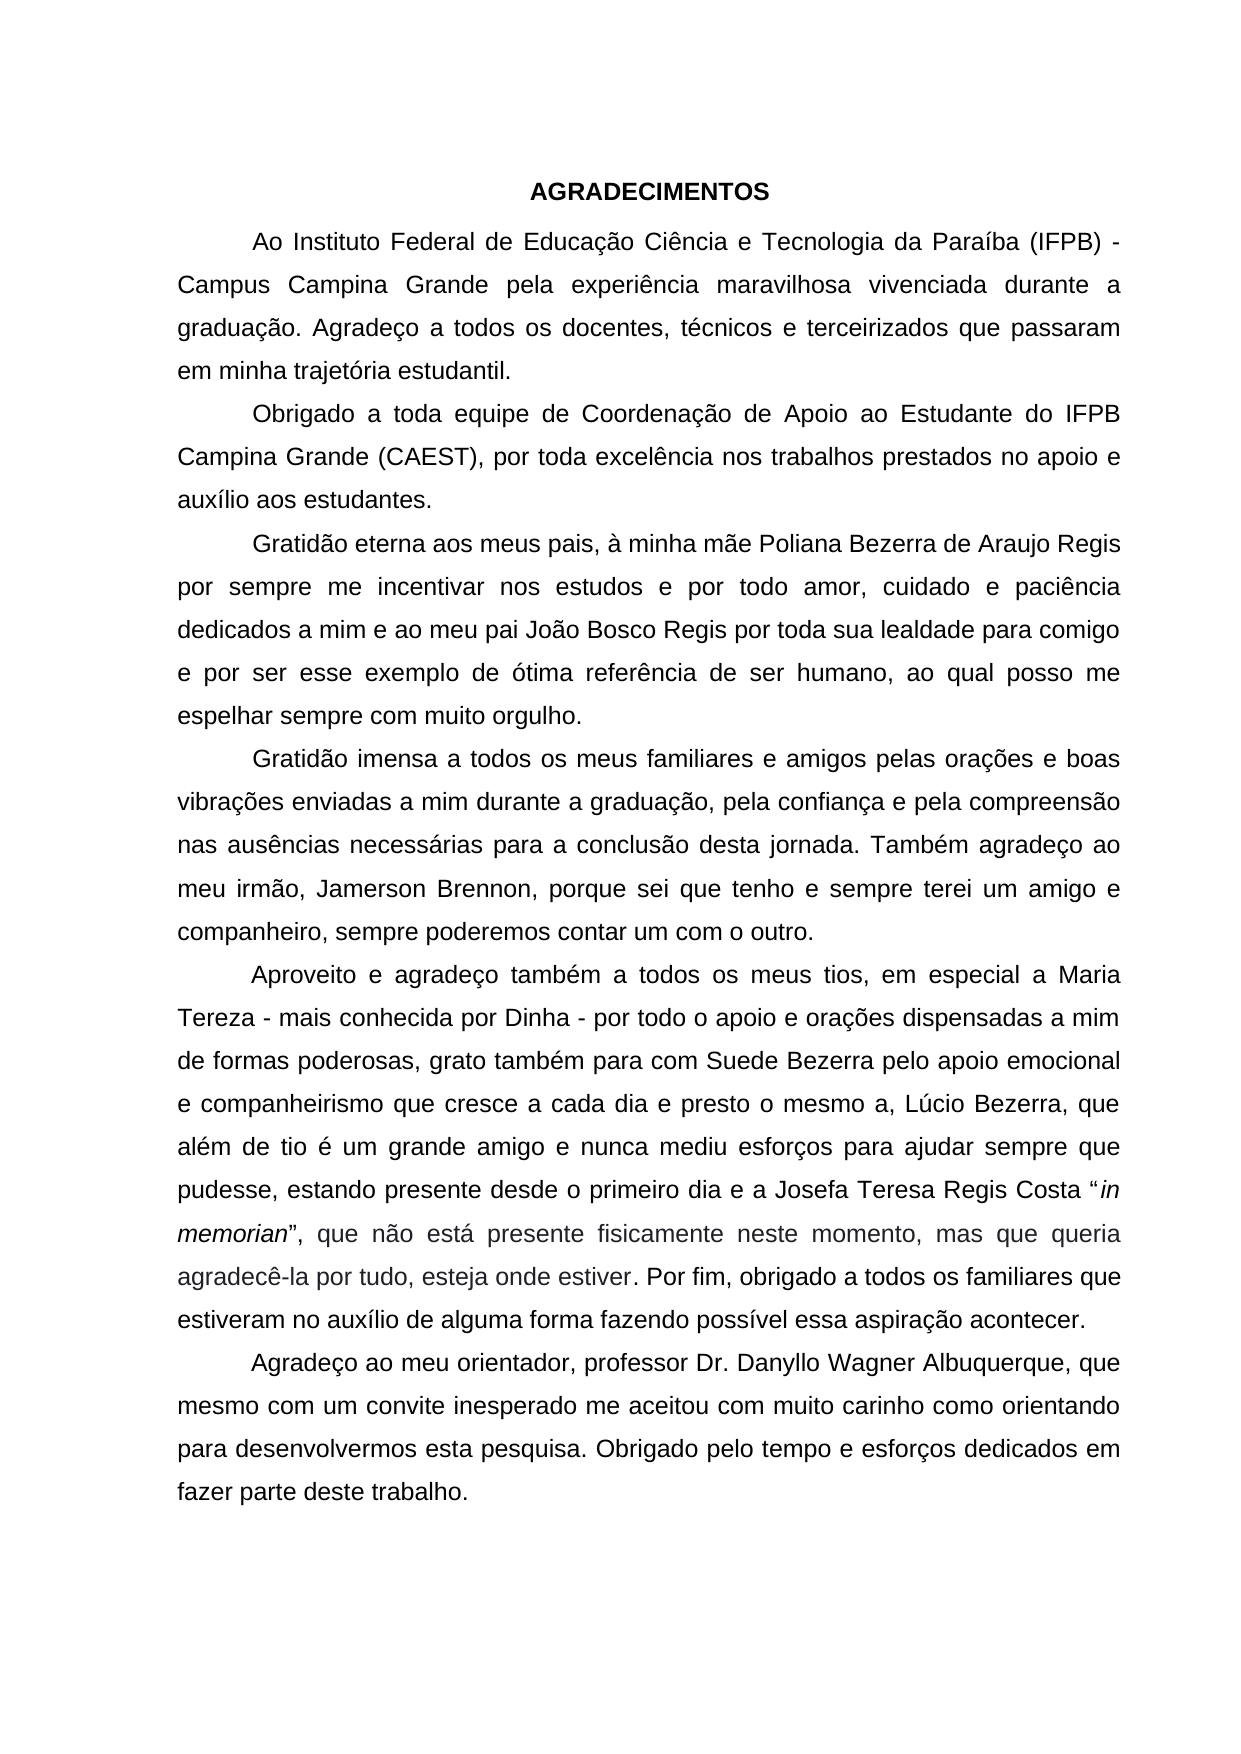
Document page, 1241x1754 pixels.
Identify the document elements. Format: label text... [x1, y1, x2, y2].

text Gratidão imensa a todos os meus familiares e amigos pelas orações e boas vibrações enviadas a mim durante a graduação, pela confiança e pela compreensão nas ausências necessárias para a conclusão desta jornada. Também agradeço ao meu irmão, Jamerson Brennon, porque sei que tenho e sempre terei um amigo e companheiro, sempre poderemos contar um com o outro. [177, 744, 1122, 945]
title AGRADECIMENTOS [177, 177, 1122, 206]
text Gratidão eterna aos meus pais, à minha mãe Poliana Bezerra de Araujo Regis por sempre me incentivar nos estudos e por todo amor, cuidado e paciência dedicados a mim e ao meu pai João Bosco Regis por toda sua lealdade para comigo e por ser esse exemplo de ótima referência de ser humano, ao qual posso me espelhar sempre com muito orgulho. [177, 528, 1122, 730]
text Agradeço ao meu orientador, professor Dr. Danyllo Wagner Albuquerque, que mesmo com um convite inesperado me aceitou com muito carinho como orientando para desenvolvermos esta pesquisa. Obrigado pelo tempo e esforços dedicados em fazer parte deste trabalho. [177, 1348, 1122, 1506]
text Aproveito e agradeço também a todos os meus tios, em especial a Maria Tereza - mais conhecida por Dinha - por todo o apoio e orações dispensadas a mim de formas poderosas, grato também para com Suede Bezerra pelo apoio emocional e companheirismo que cresce a cada dia e presto o mesmo a, Lúcio Bezerra, que além de tio é um grande amigo e nunca mediu esforços para ajudar sempre que pudesse, estando presente desde o primeiro dia e a Josefa Teresa Regis Costa “in memorian”, que não está presente fisicamente neste momento, mas que queria agradecê-la por tudo, esteja onde estiver. Por fim, obrigado a todos os familiares que estiveram no auxílio de alguma forma fazendo possível essa aspiração acontecer. [177, 960, 1122, 1333]
text Obrigado a toda equipe de Coordenação de Apoio ao Estudante do IFPB Campina Grande (CAEST), por toda excelência nos trabalhos prestados no apoio e auxílio aos estudantes. [177, 399, 1122, 514]
text Ao Instituto Federal de Educação Ciência e Tecnologia da Paraíba (IFPB) - Campus Campina Grande pela experiência maravilhosa vivenciada durante a graduação. Agradeço a todos os docentes, técnicos e terceirizados que passaram em minha trajetória estudantil. [177, 227, 1122, 385]
